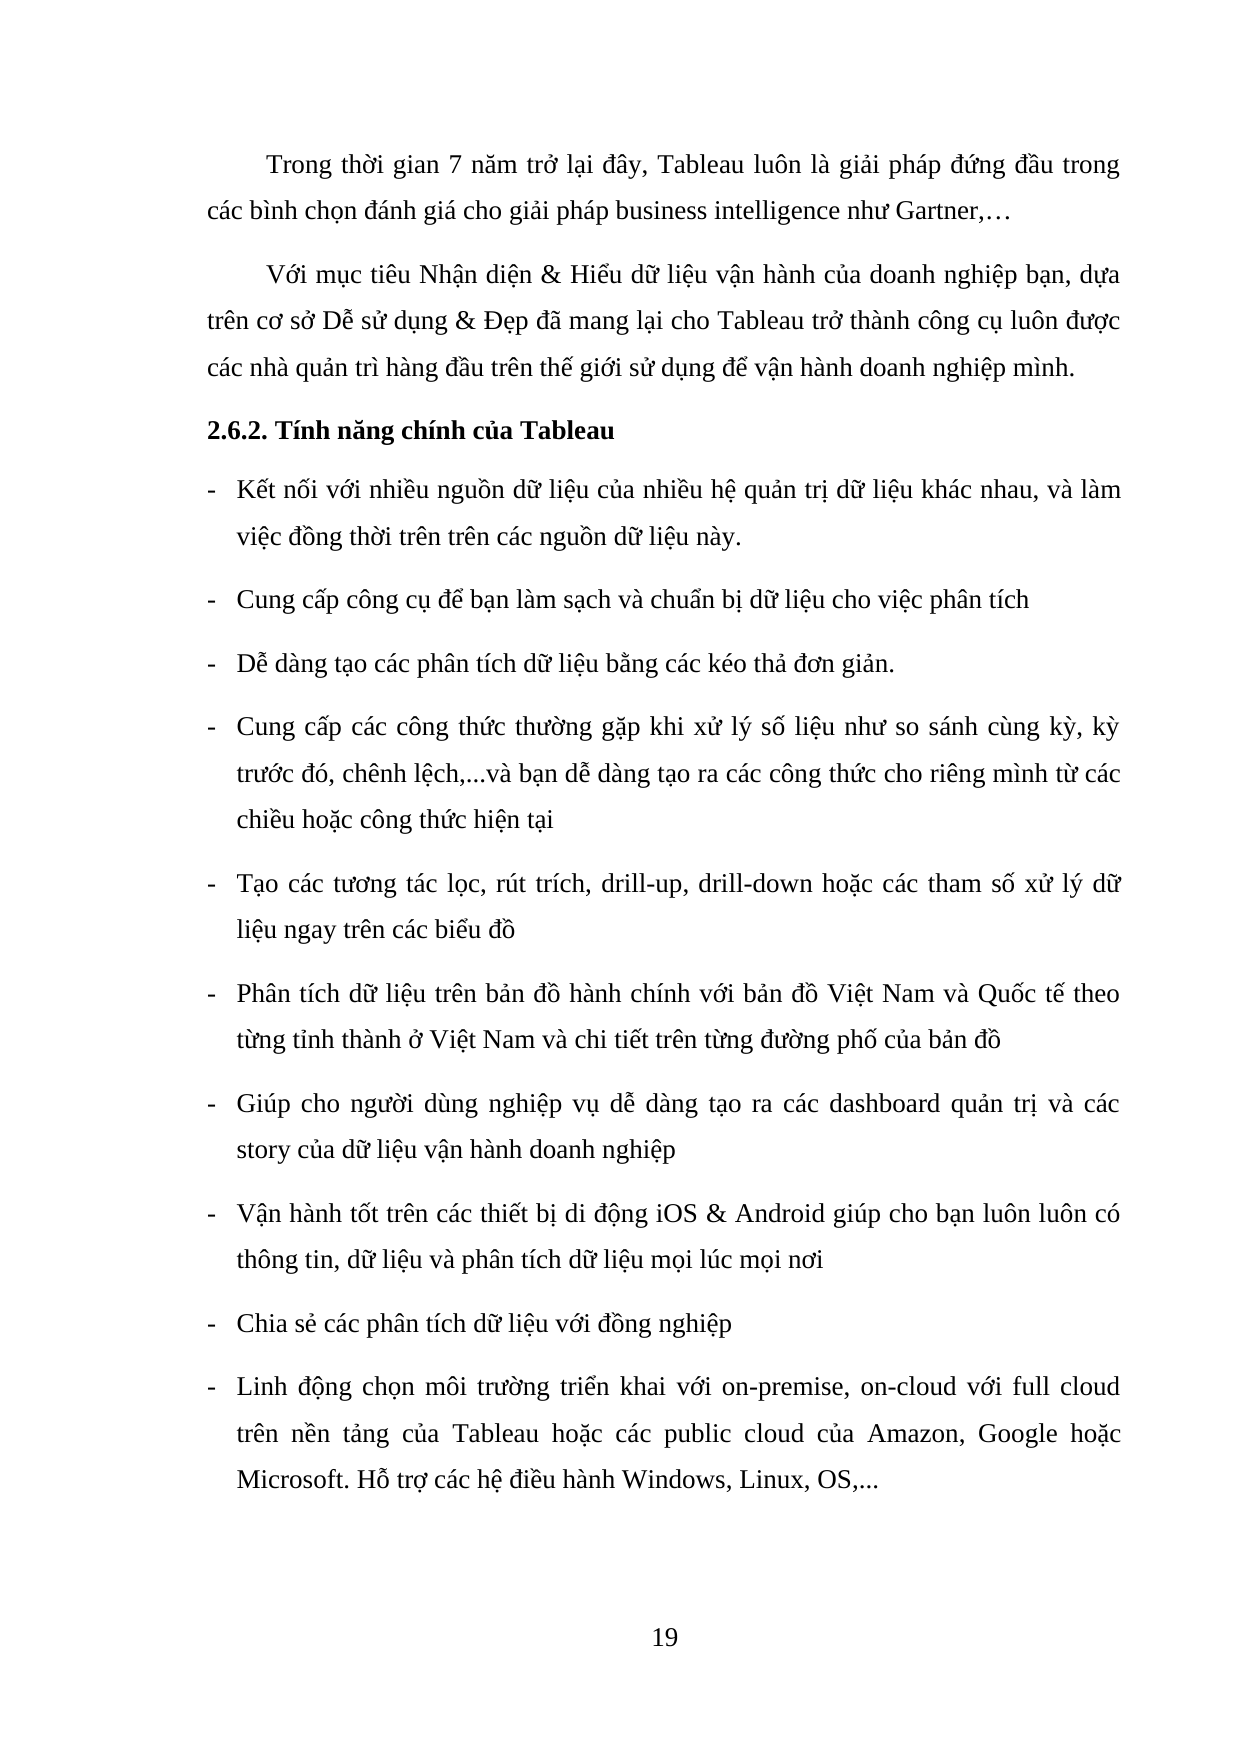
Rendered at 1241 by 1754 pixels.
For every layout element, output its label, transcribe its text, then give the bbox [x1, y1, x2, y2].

list Linh động chọn môi trường triển khai với on-premise, on-cloud với full cloud trên nền tảng của Tableau hoặc các public cloud của Amazon, Google hoặc Microsoft. Hỗ trợ các hệ điều hành Windows, Linux, OS,... [207, 1370, 1122, 1495]
list Dễ dàng tạo các phân tích dữ liệu bằng các kéo thả đơn giản. [207, 647, 1122, 678]
list Vận hành tốt trên các thiết bị di động iOS & Android giúp cho bạn luôn luôn có thông tin, dữ liệu và phân tích dữ liệu mọi lúc mọi nơi [207, 1197, 1122, 1275]
text Với mục tiêu Nhận diện & Hiểu dữ liệu vận hành của doanh nghiệp bạn, dựa trên cơ sở Dễ sử dụng & Đẹp đã mang lại cho Tableau trở thành công cụ luôn được các nhà quản trì hàng đầu trên thế giới sử dụng để vận hành doanh nghiệp mình. [207, 258, 1122, 382]
list Tạo các tương tác lọc, rút trích, drill-up, drill-down hoặc các tham số xử lý dữ liệu ngay trên các biểu đồ [207, 867, 1122, 945]
list Chia sẻ các phân tích dữ liệu với đồng nghiệp [207, 1307, 1122, 1338]
list Kết nối với nhiều nguồn dữ liệu của nhiều hệ quản trị dữ liệu khác nhau, và làm việc đồng thời trên trên các nguồn dữ liệu này. [207, 473, 1122, 551]
list Phân tích dữ liệu trên bản đồ hành chính với bản đồ Việt Nam và Quốc tế theo từng tỉnh thành ở Việt Nam và chi tiết trên từng đường phố của bản đồ [207, 977, 1122, 1055]
list Cung cấp công cụ để bạn làm sạch và chuẩn bị dữ liệu cho việc phân tích [207, 583, 1122, 615]
subtitle Tính năng chính của Tableau [207, 414, 1122, 446]
list Cung cấp các công thức thường gặp khi xử lý số liệu như so sánh cùng kỳ, kỳ trước đó, chênh lệch,...và bạn dễ dàng tạo ra các công thức cho riêng mình từ các chiều hoặc công thức hiện tại [207, 710, 1122, 835]
list Giúp cho người dùng nghiệp vụ dễ dàng tạo ra các dashboard quản trị và các story của dữ liệu vận hành doanh nghiệp [207, 1087, 1122, 1165]
text Trong thời gian 7 năm trở lại đây, Tableau luôn là giải pháp đứng đầu trong các bình chọn đánh giá cho giải pháp business intelligence như Gartner,… [207, 148, 1122, 226]
